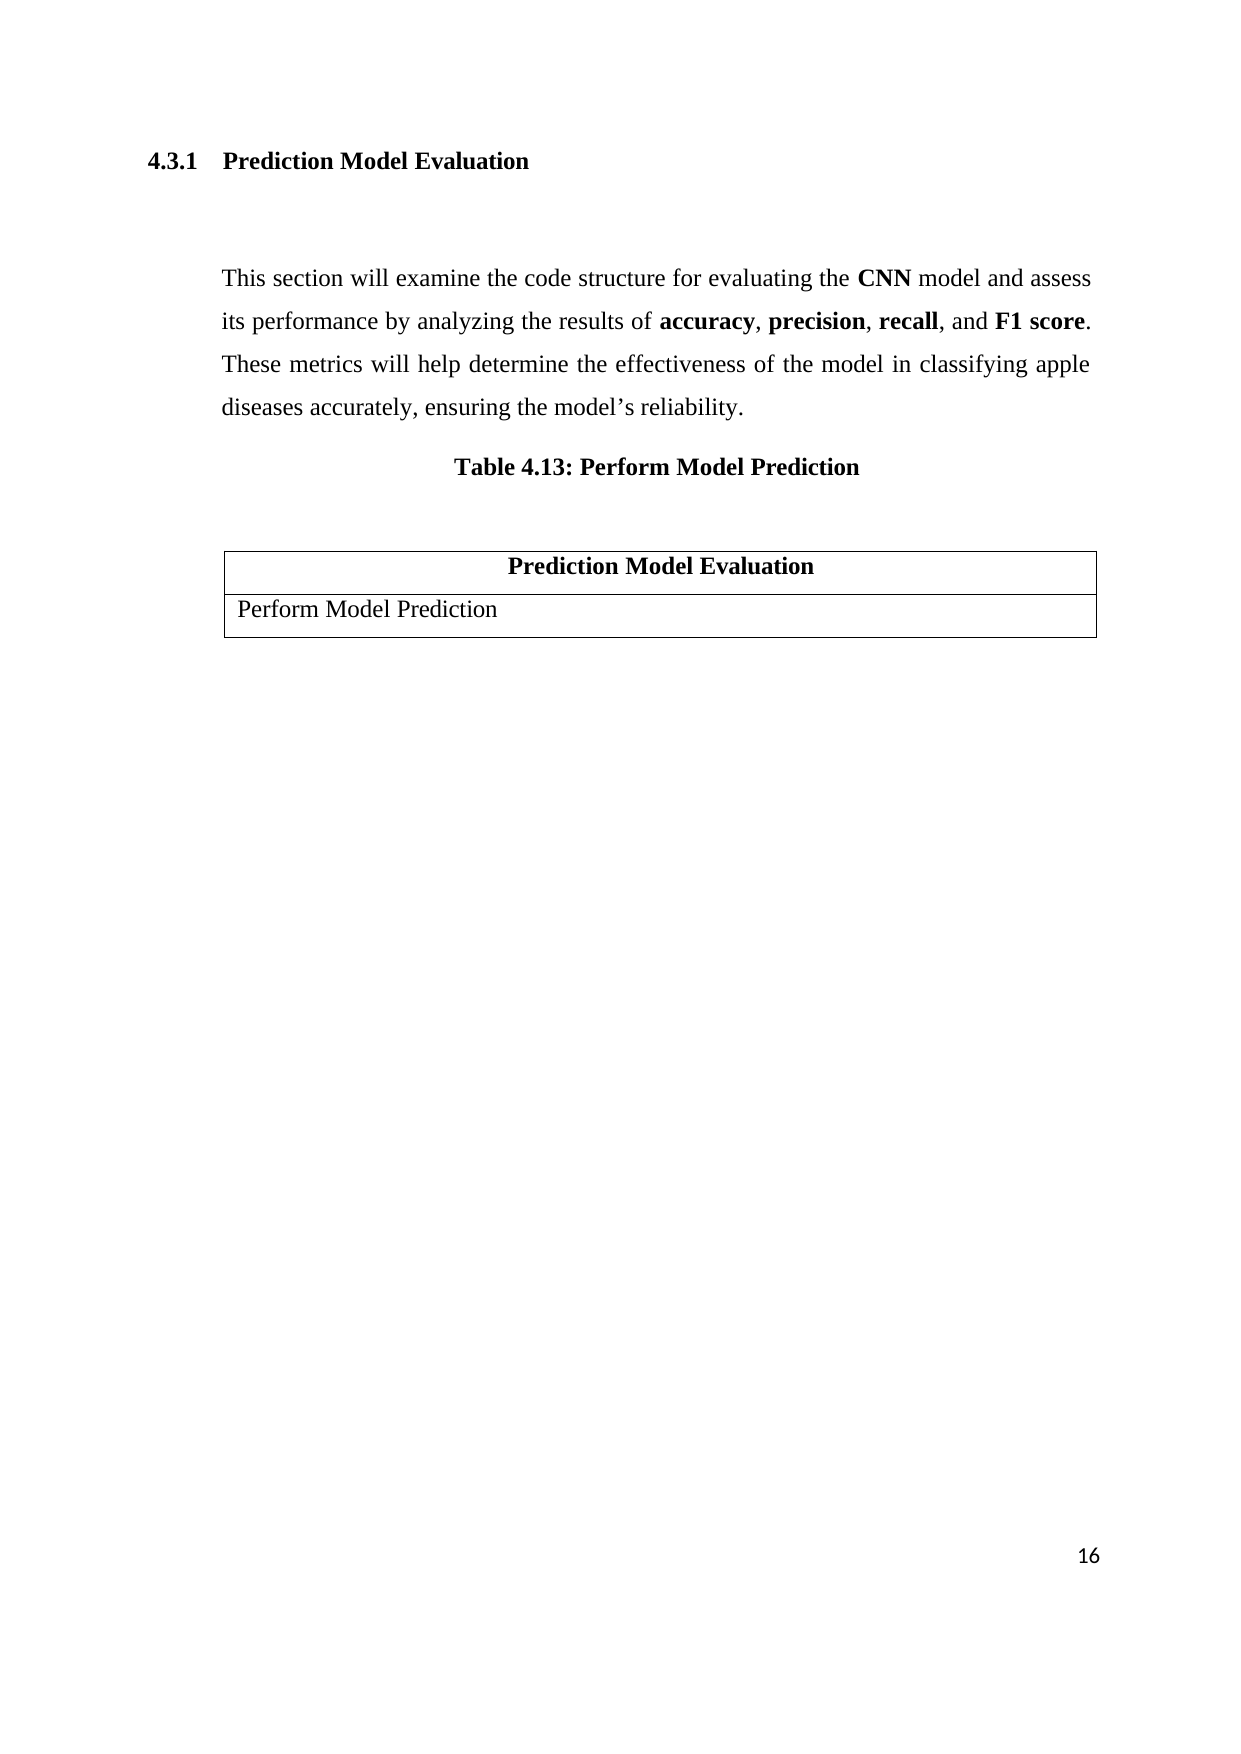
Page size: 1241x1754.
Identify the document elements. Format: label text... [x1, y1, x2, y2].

subtitle 4.3.1 Prediction Model Evaluation [148, 146, 1181, 174]
table_cell Perform Model Prediction [225, 595, 1096, 637]
text This section will examine the code structure for evaluating the CNN model and assess its performance by analyzing the results of accuracy, precision, recall, and F1 score. These metrics will help determine the effectiveness of the model in classifying apple diseases accurately, ensuring the model’s reliability. [221, 263, 1092, 421]
table_header Prediction Model Evaluation [225, 552, 1096, 593]
text Table 4.13: Perform Model Prediction [221, 452, 1092, 481]
